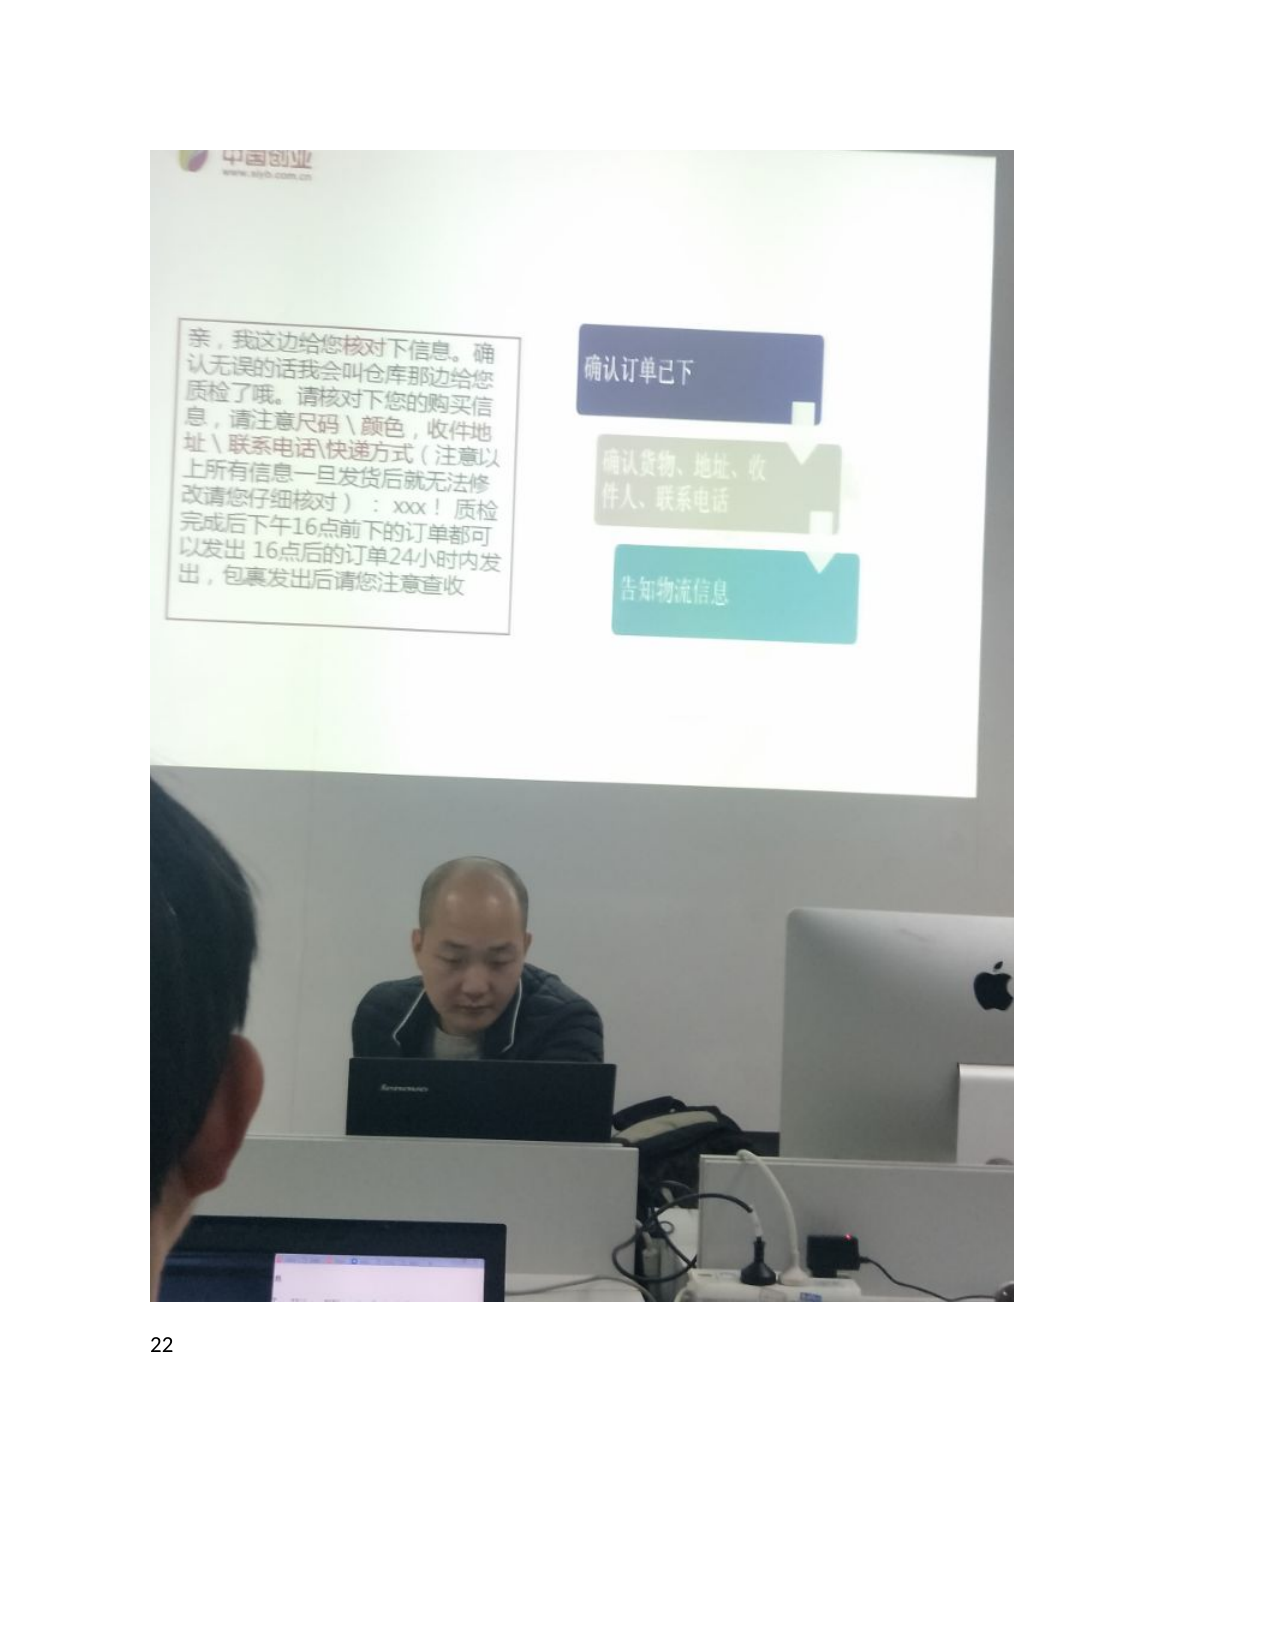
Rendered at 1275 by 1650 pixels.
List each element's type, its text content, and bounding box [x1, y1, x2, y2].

text 22 [150, 1330, 1125, 1358]
picture [150, 150, 1014, 1302]
